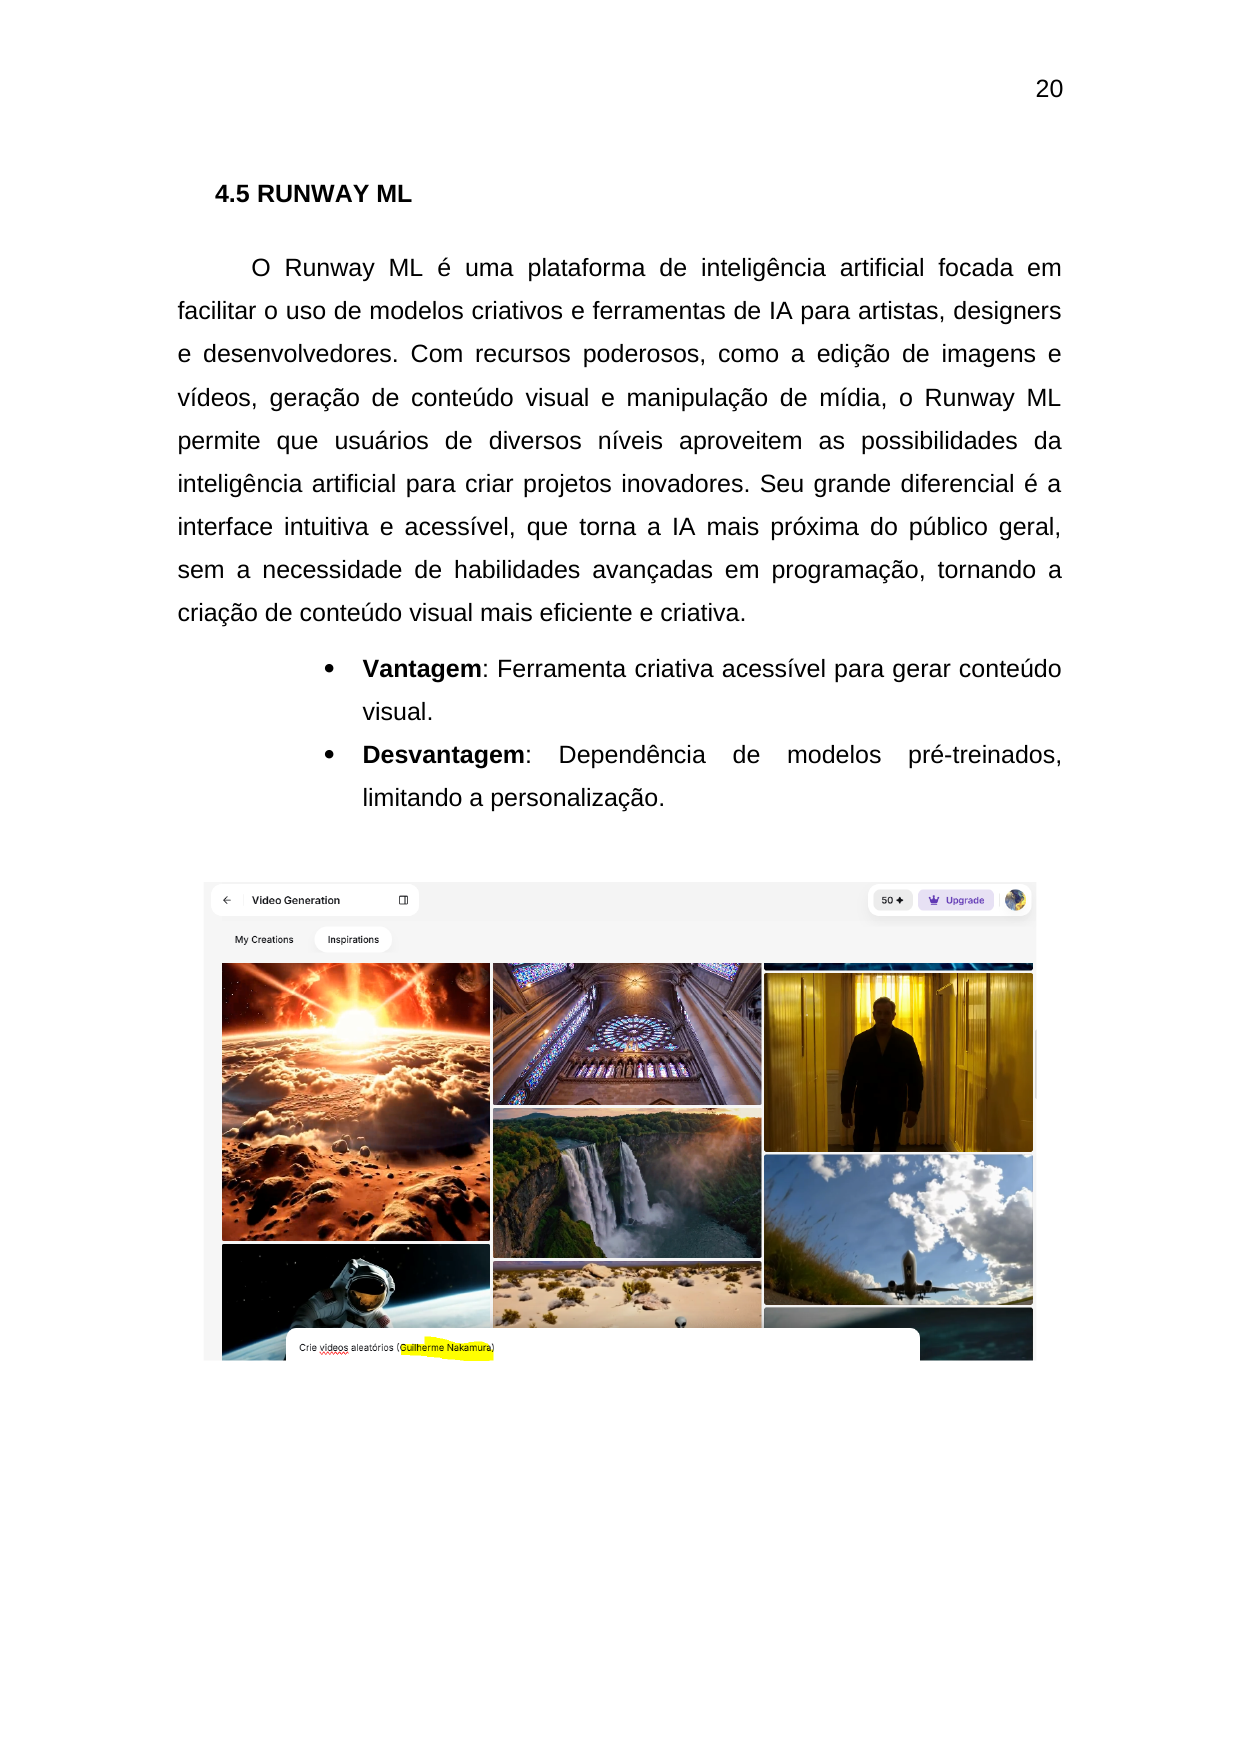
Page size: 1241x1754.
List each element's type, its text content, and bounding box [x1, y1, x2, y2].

text O Runway ML é uma plataforma de inteligência artificial focada em facilitar o uso de modelos criativos e ferramentas de IA para artistas, designers e desenvolvedores. Com recursos poderosos, como a edição de imagens e vídeos, geração de conteúdo visual e manipulação de mídia, o Runway ML permite que usuários de diversos níveis aproveitem as possibilidades da inteligência artificial para criar projetos inovadores. Seu grande diferencial é a interface intuitiva e acessível, que torna a IA mais próxima do público geral, sem a necessidade de habilidades avançadas em programação, tornando a criação de conteúdo visual mais eficiente e criativa. [177, 253, 1063, 627]
list Vantagem: Ferramenta criativa acessível para gerar conteúdo visual. [325, 654, 1063, 726]
subtitle RUNWAY ML [215, 179, 1063, 208]
list Desvantagem: Dependência de modelos pré-treinados, limitando a personalização. [325, 740, 1063, 812]
